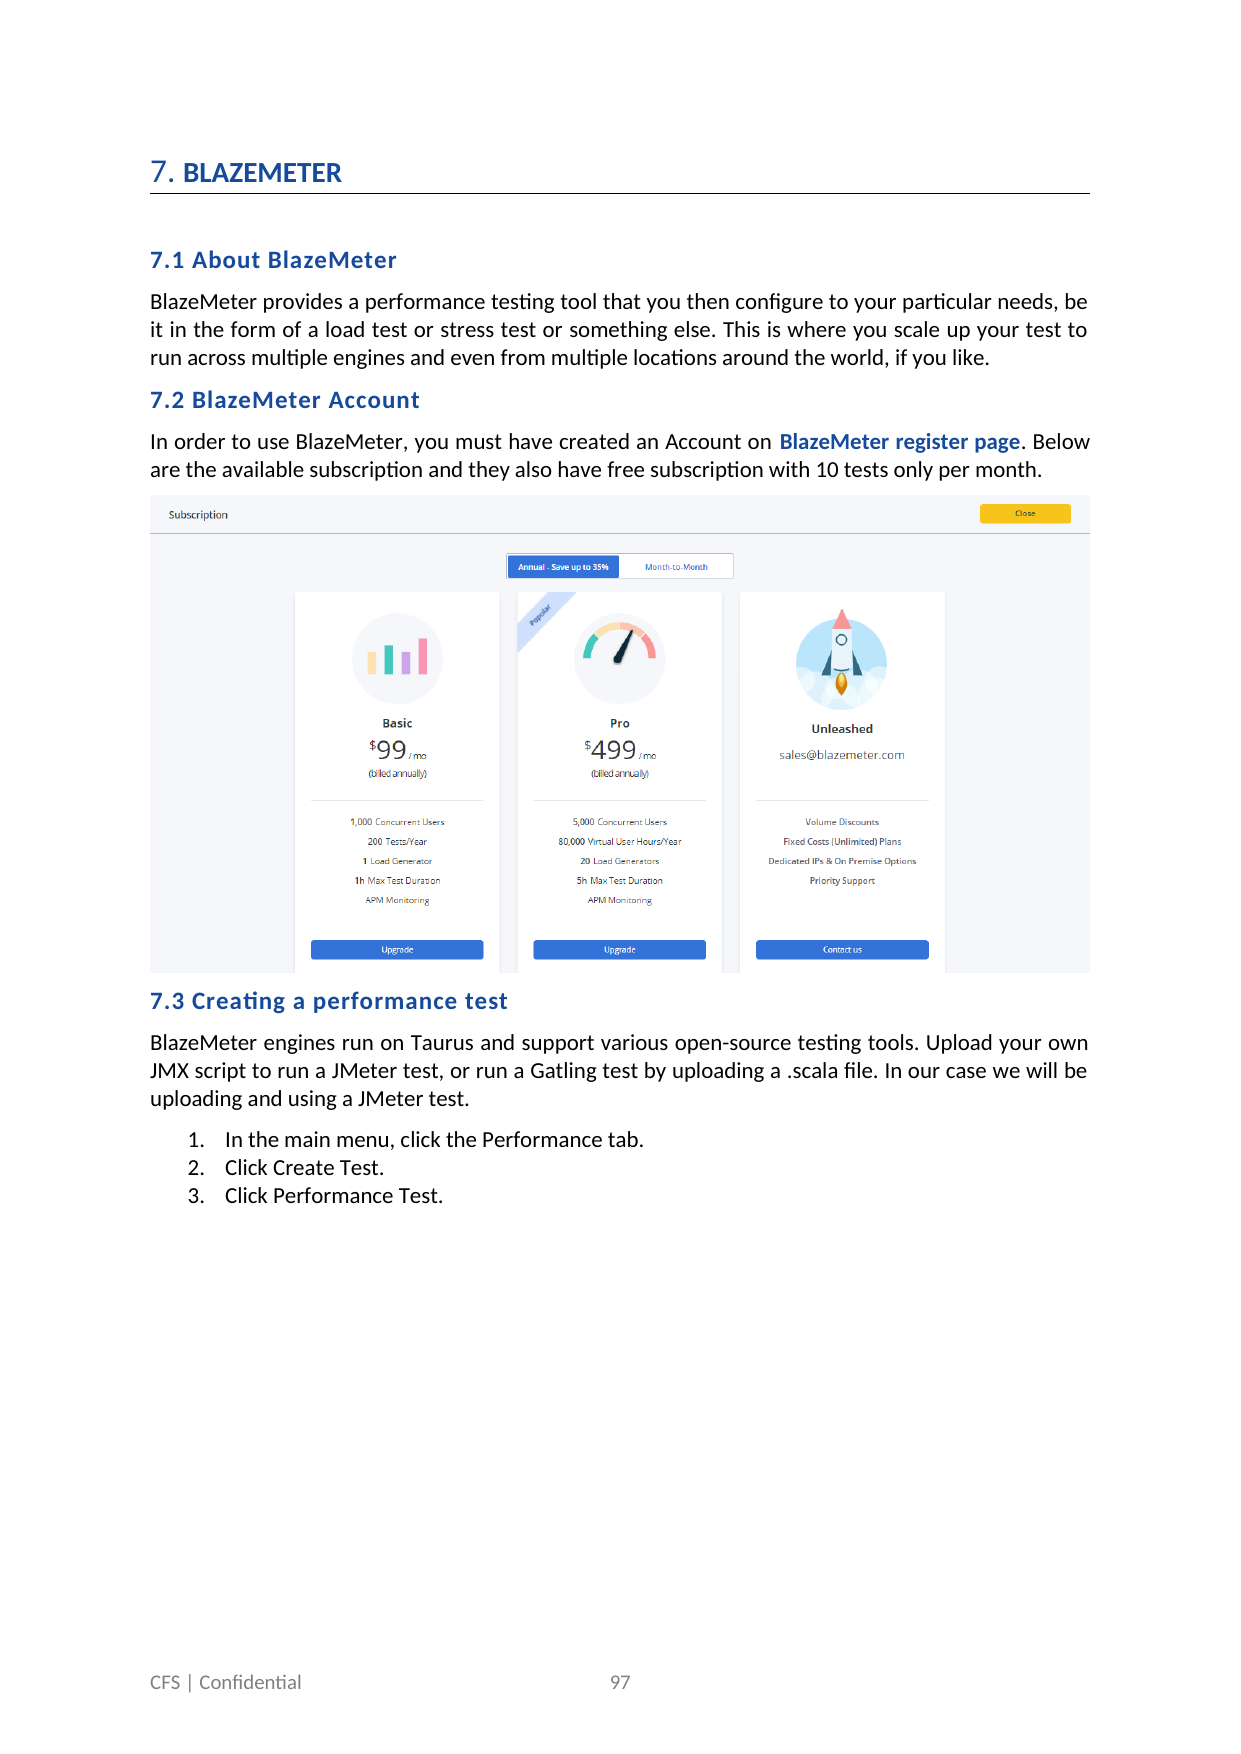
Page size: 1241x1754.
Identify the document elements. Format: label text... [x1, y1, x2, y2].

picture [150, 495, 1091, 973]
list Click Create Test. [187, 1153, 1090, 1181]
list Click Performance Test. [187, 1181, 1090, 1209]
text About BlazeMeter [150, 244, 1090, 275]
text BlazeMeter engines run on Taurus and support various open-source testing tools. Upload your own JMX script to run a JMeter test, or run a Gatling test by uploading a .scala file. In our case we will be uploading and using a JMeter test. [150, 1028, 1090, 1112]
text In order to use BlazeMeter, you must have created an Account on BlazeMeter register page. Below are the available subscription and they also have free subscription with 10 tests only per month. [150, 427, 1090, 483]
text Creating a performance test [150, 985, 1090, 1016]
list In the main menu, click the Performance tab. [187, 1125, 1090, 1153]
text BlazeMeter provides a performance testing tool that you then configure to your particular needs, be it in the form of a load test or stress test or something else. This is where you scale up your test to run across multiple engines and even from multiple locations around the world, if you like. [150, 287, 1090, 371]
text BlazeMeter Account [150, 384, 1090, 414]
text BLAZEMETER [150, 150, 1090, 193]
